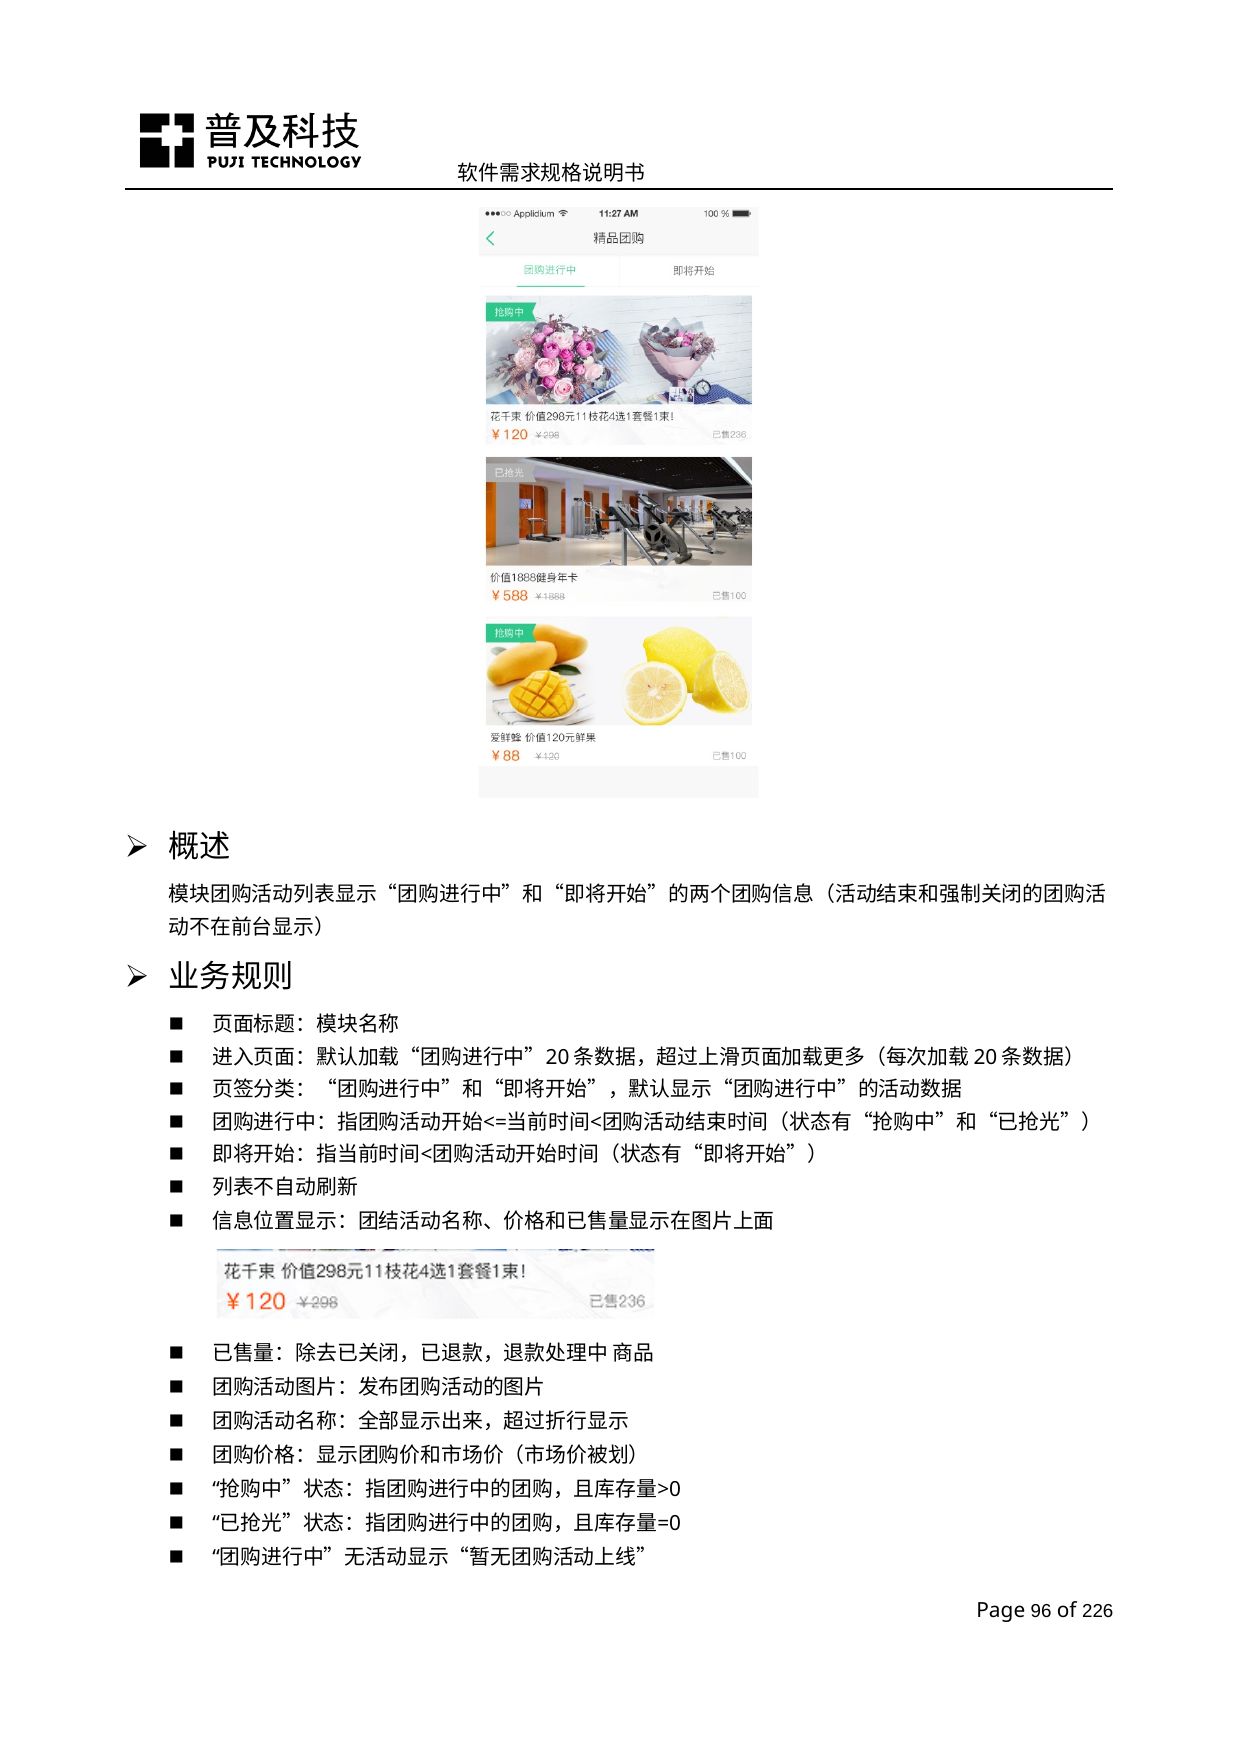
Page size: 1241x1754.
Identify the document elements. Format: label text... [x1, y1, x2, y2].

list 团购进行中：指团购活动开始<=当前时间<团购活动结束时间（状态有“抢购中”和“已抢光”） [168, 1104, 1113, 1136]
list “抢购中”状态：指团购进行中的团购，且库存量>0 [168, 1471, 1113, 1504]
list 团购价格：显示团购价和市场价（市场价被划） [168, 1437, 1113, 1470]
list 即将开始：指当前时间<团购活动开始时间（状态有“即将开始”） [168, 1136, 1113, 1169]
list 列表不自动刷新 [168, 1169, 1113, 1201]
list 模块团购活动列表显示“团购进行中”和“即将开始”的两个团购信息（活动结束和强制关闭的团购活动不在前台显示） [168, 876, 1113, 941]
list 概述 [124, 811, 1113, 876]
picture [212, 1249, 659, 1322]
list “团购进行中”无活动显示“暂无团购活动上线” [168, 1539, 1113, 1572]
picture [124, 103, 365, 180]
list 信息位置显示：团结活动名称、价格和已售量显示在图片上面 [168, 1203, 1113, 1235]
list 已售量：除去已关闭，已退款，退款处理中 商品 [168, 1335, 1113, 1368]
list 团购活动名称：全部显示出来，超过折行显示 [168, 1403, 1113, 1436]
list “已抢光”状态：指团购进行中的团购，且库存量=0 [168, 1505, 1113, 1538]
list 页面标题：模块名称 [168, 1006, 1113, 1039]
list 进入页面：默认加载“团购进行中”20条数据，超过上滑页面加载更多（每次加载20条数据） [168, 1039, 1113, 1071]
list 团购活动图片：发布团购活动的图片 [168, 1369, 1113, 1402]
list 业务规则 [124, 941, 1113, 1006]
list 页签分类：“团购进行中”和“即将开始”，默认显示“团购进行中”的活动数据 [168, 1071, 1113, 1104]
picture [478, 207, 759, 798]
